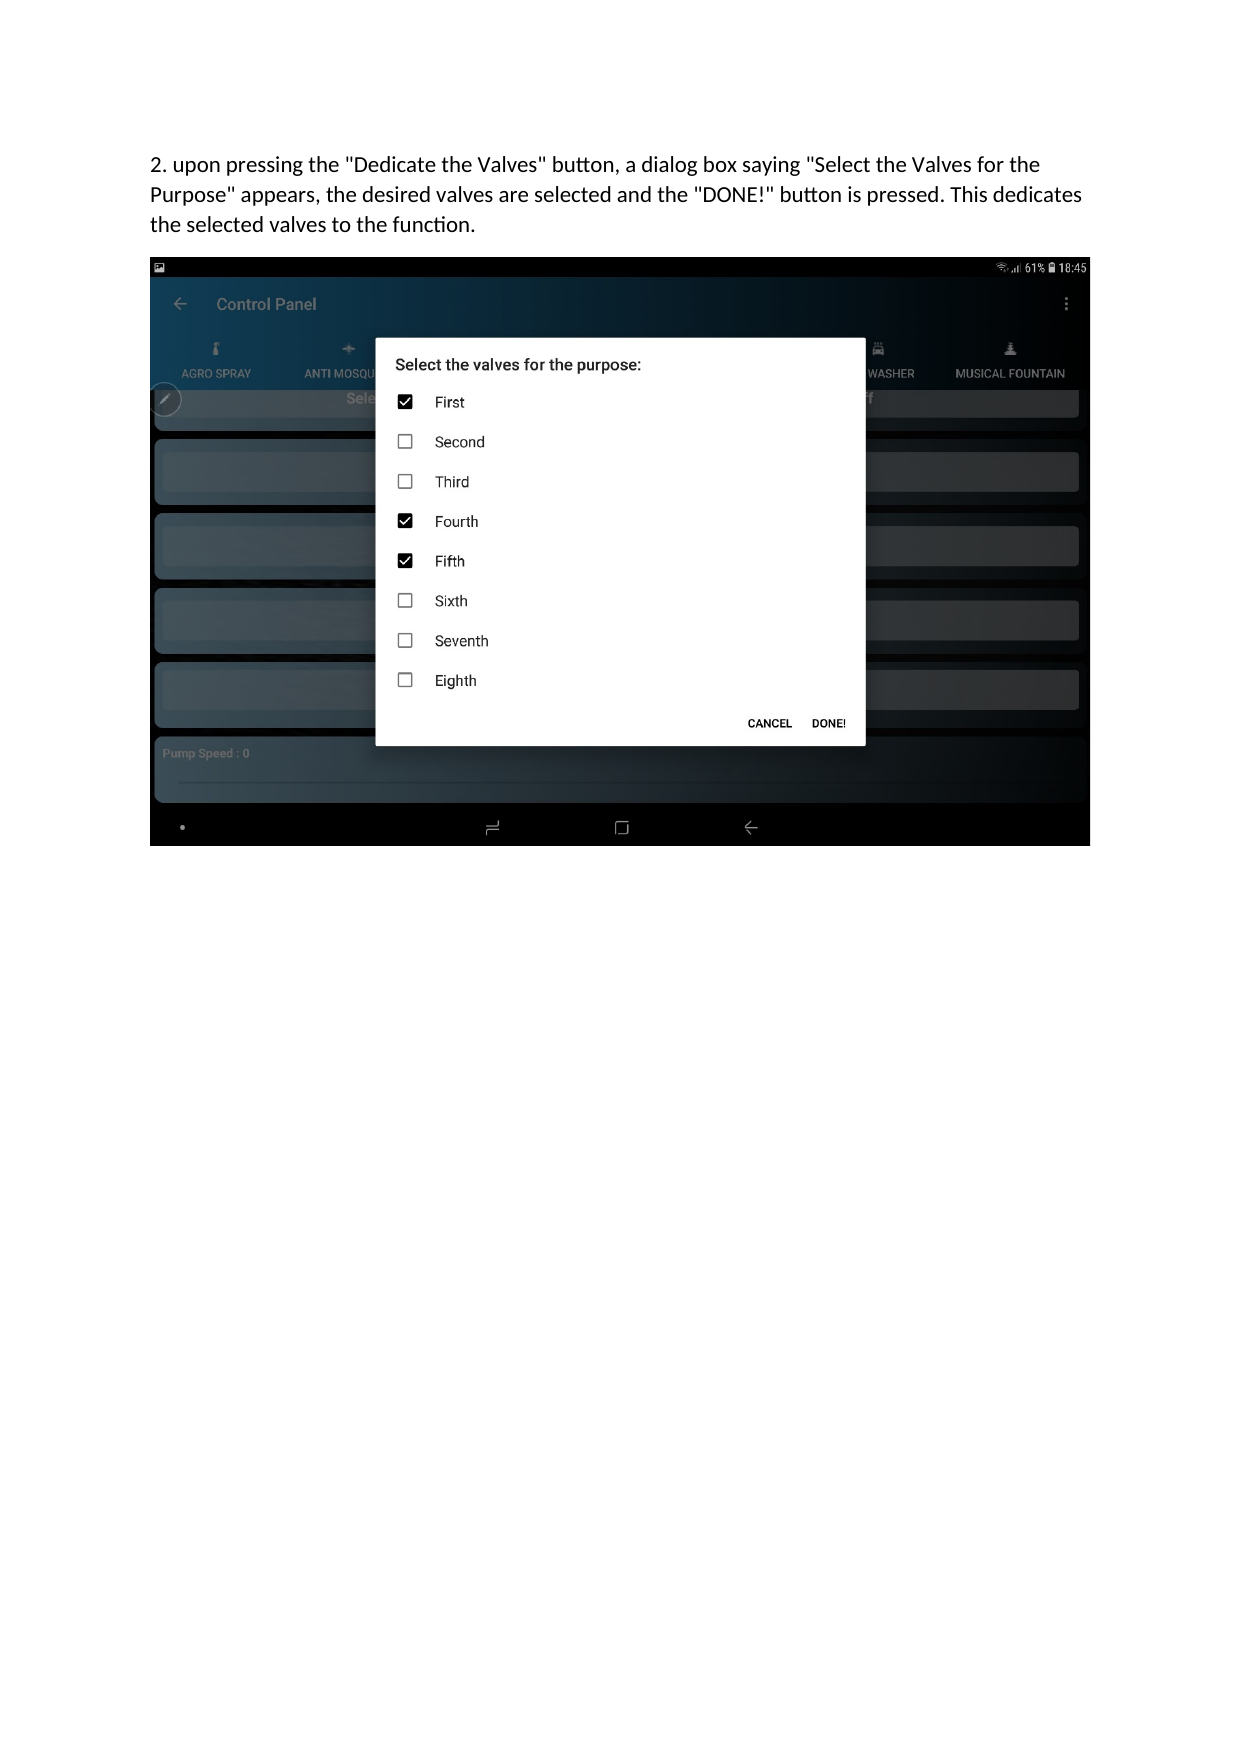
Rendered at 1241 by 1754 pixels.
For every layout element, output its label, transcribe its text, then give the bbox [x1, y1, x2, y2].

text 2. upon pressing the "Dedicate the Valves" button, a dialog box saying "Select the Valves for the Purpose" appears, the desired valves are selected and the "DONE!" button is pressed. This dedicates the selected valves to the function. [150, 150, 1090, 238]
picture [150, 257, 1091, 846]
